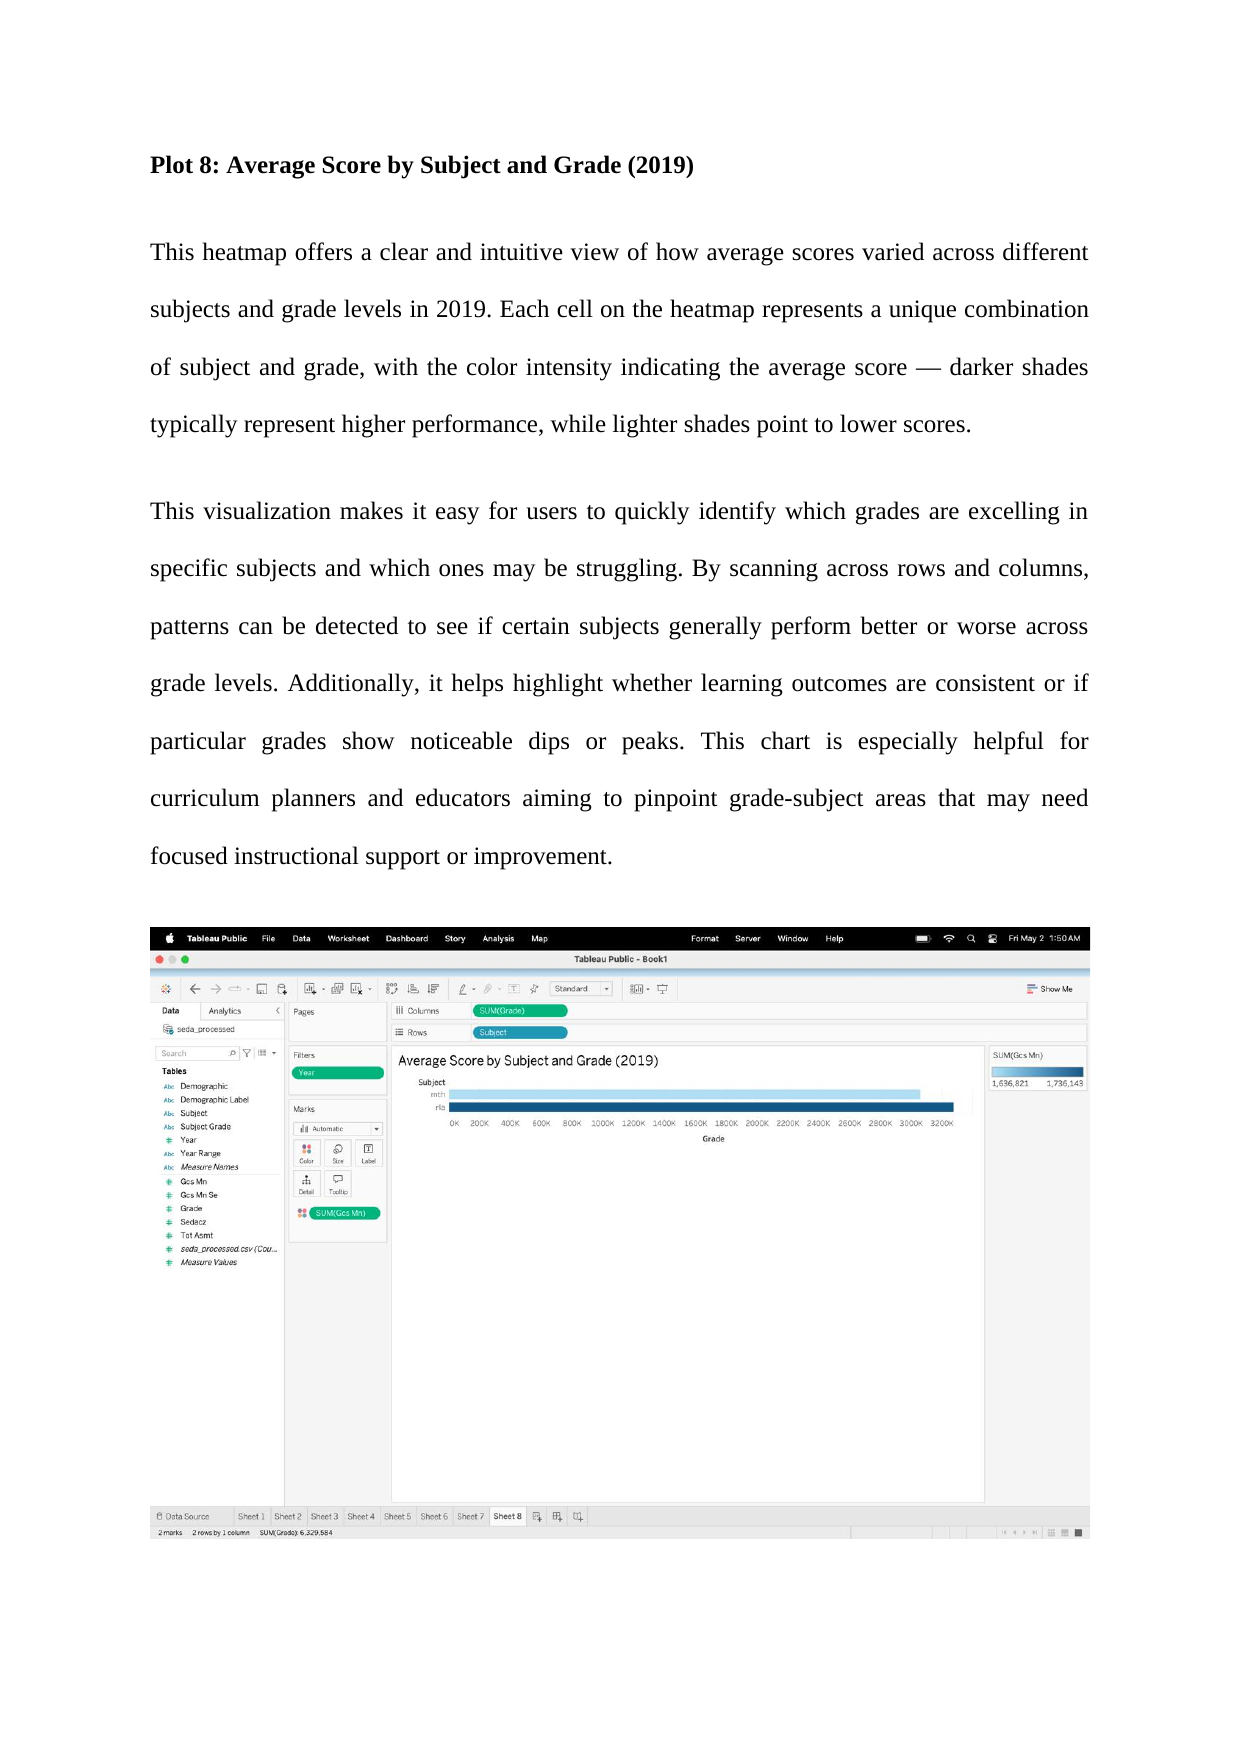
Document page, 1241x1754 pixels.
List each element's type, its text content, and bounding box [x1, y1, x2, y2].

picture [150, 927, 1091, 1539]
text This visualization makes it easy for users to quickly identify which grades are excelling in specific subjects and which ones may be struggling. By scanning across rows and columns, patterns can be detected to see if certain subjects generally perform better or worse across grade levels. Additionally, it helps highlight whether learning outcomes are consistent or if particular grades show noticeable dips or peaks. This chart is especially helpful for curriculum planners and educators aiming to pinpoint grade-subject areas that may need focused instructional support or improvement. [150, 496, 1090, 869]
text This heatmap offers a clear and intuitive view of how average scores varied across different subjects and grade levels in 2019. Each cell on the heatmap represents a unique combination of subject and grade, with the color intensity indicating the average score — darker shades typically represent higher performance, while lighter shades point to lower scores. [150, 237, 1090, 438]
text Plot 8: Average Score by Subject and Grade (2019) [150, 150, 1090, 179]
